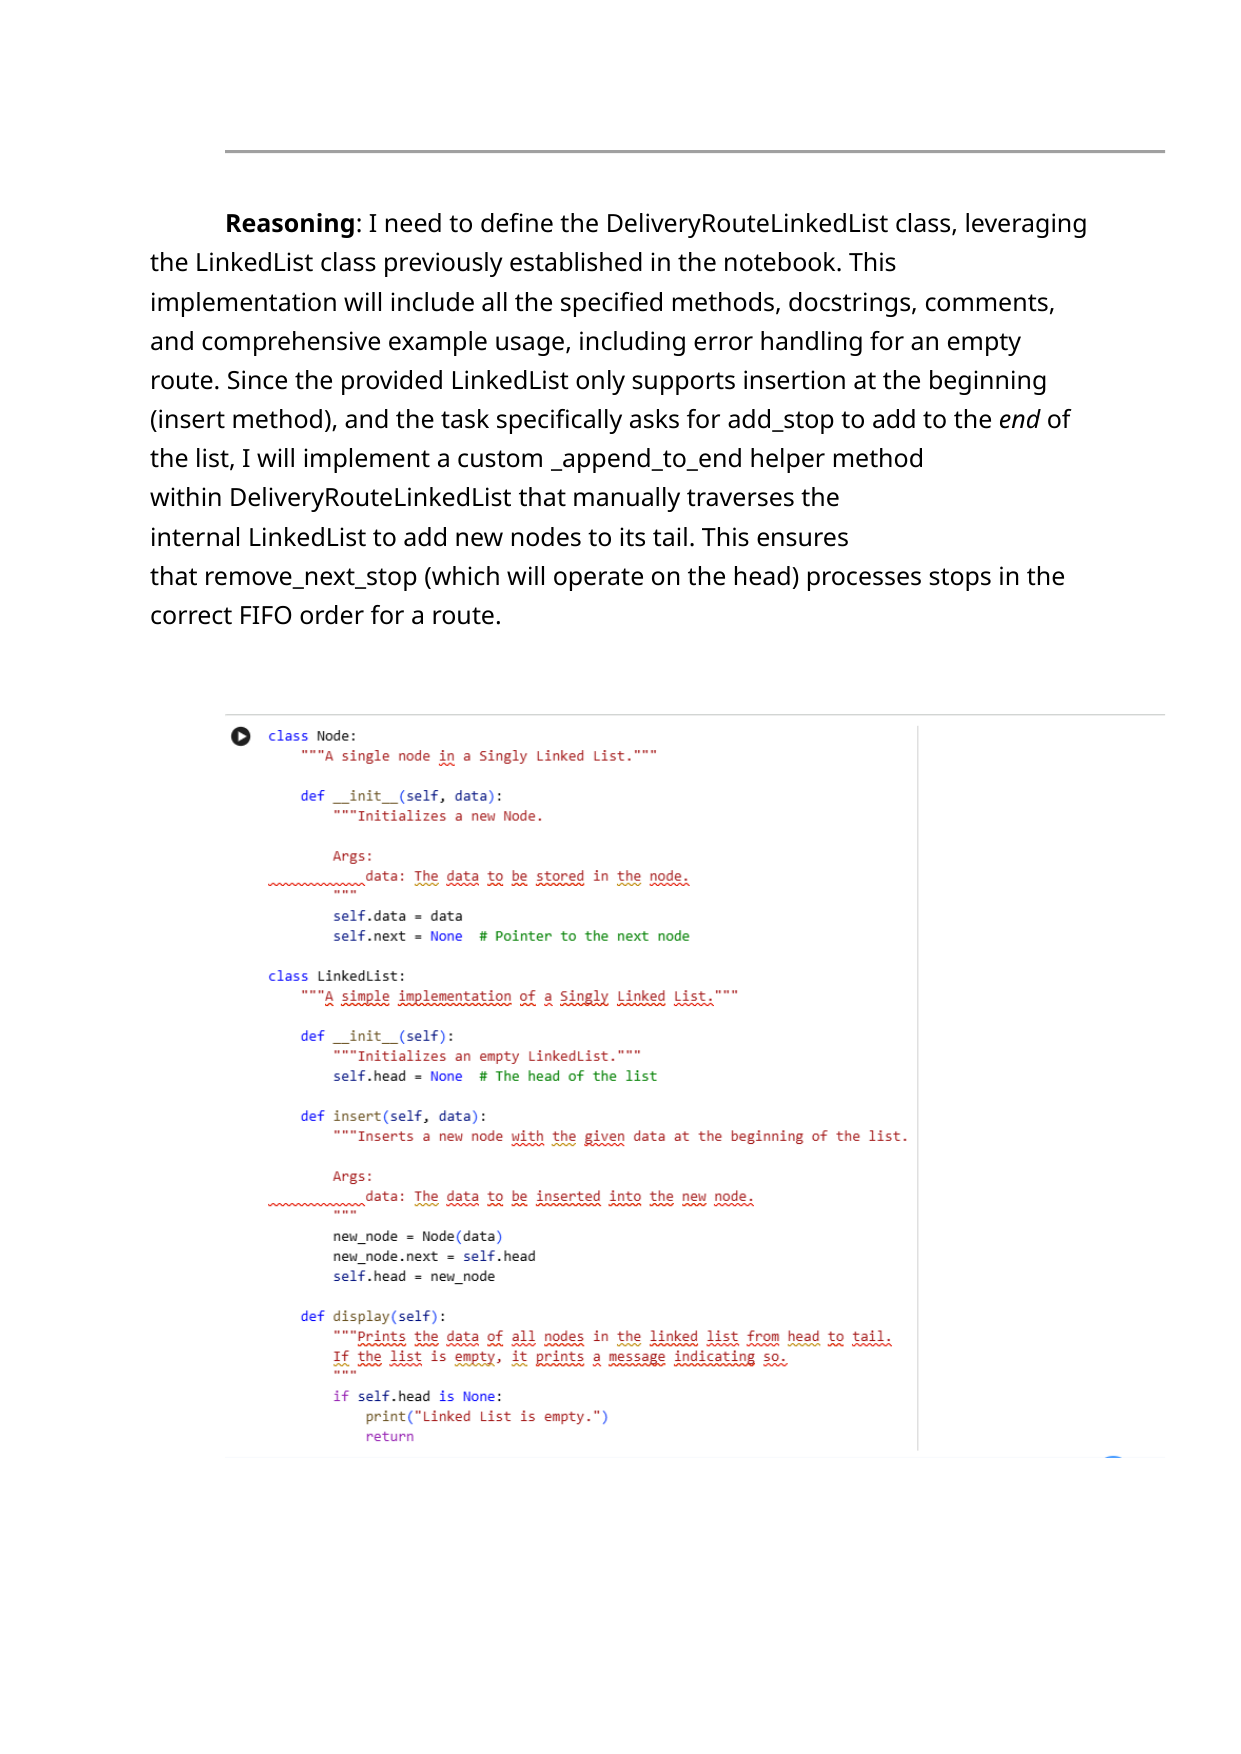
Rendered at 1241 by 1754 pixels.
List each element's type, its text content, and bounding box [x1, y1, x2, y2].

picture [225, 709, 1166, 1458]
text Reasoning: I need to define the DeliveryRouteLinkedList class, leveraging the LinkedList class previously established in the notebook. This implementation will include all the specified methods, docstrings, comments, and comprehensive example usage, including error handling for an empty route. Since the provided LinkedList only supports insertion at the beginning (insert method), and the task specifically asks for add_stop to add to the end of the list, I will implement a custom _append_to_end helper method within DeliveryRouteLinkedList that manually traverses the internal LinkedList to add new nodes to its tail. This ensures that remove_next_stop (which will operate on the head) processes stops in the correct FIFO order for a route. [150, 206, 1090, 632]
